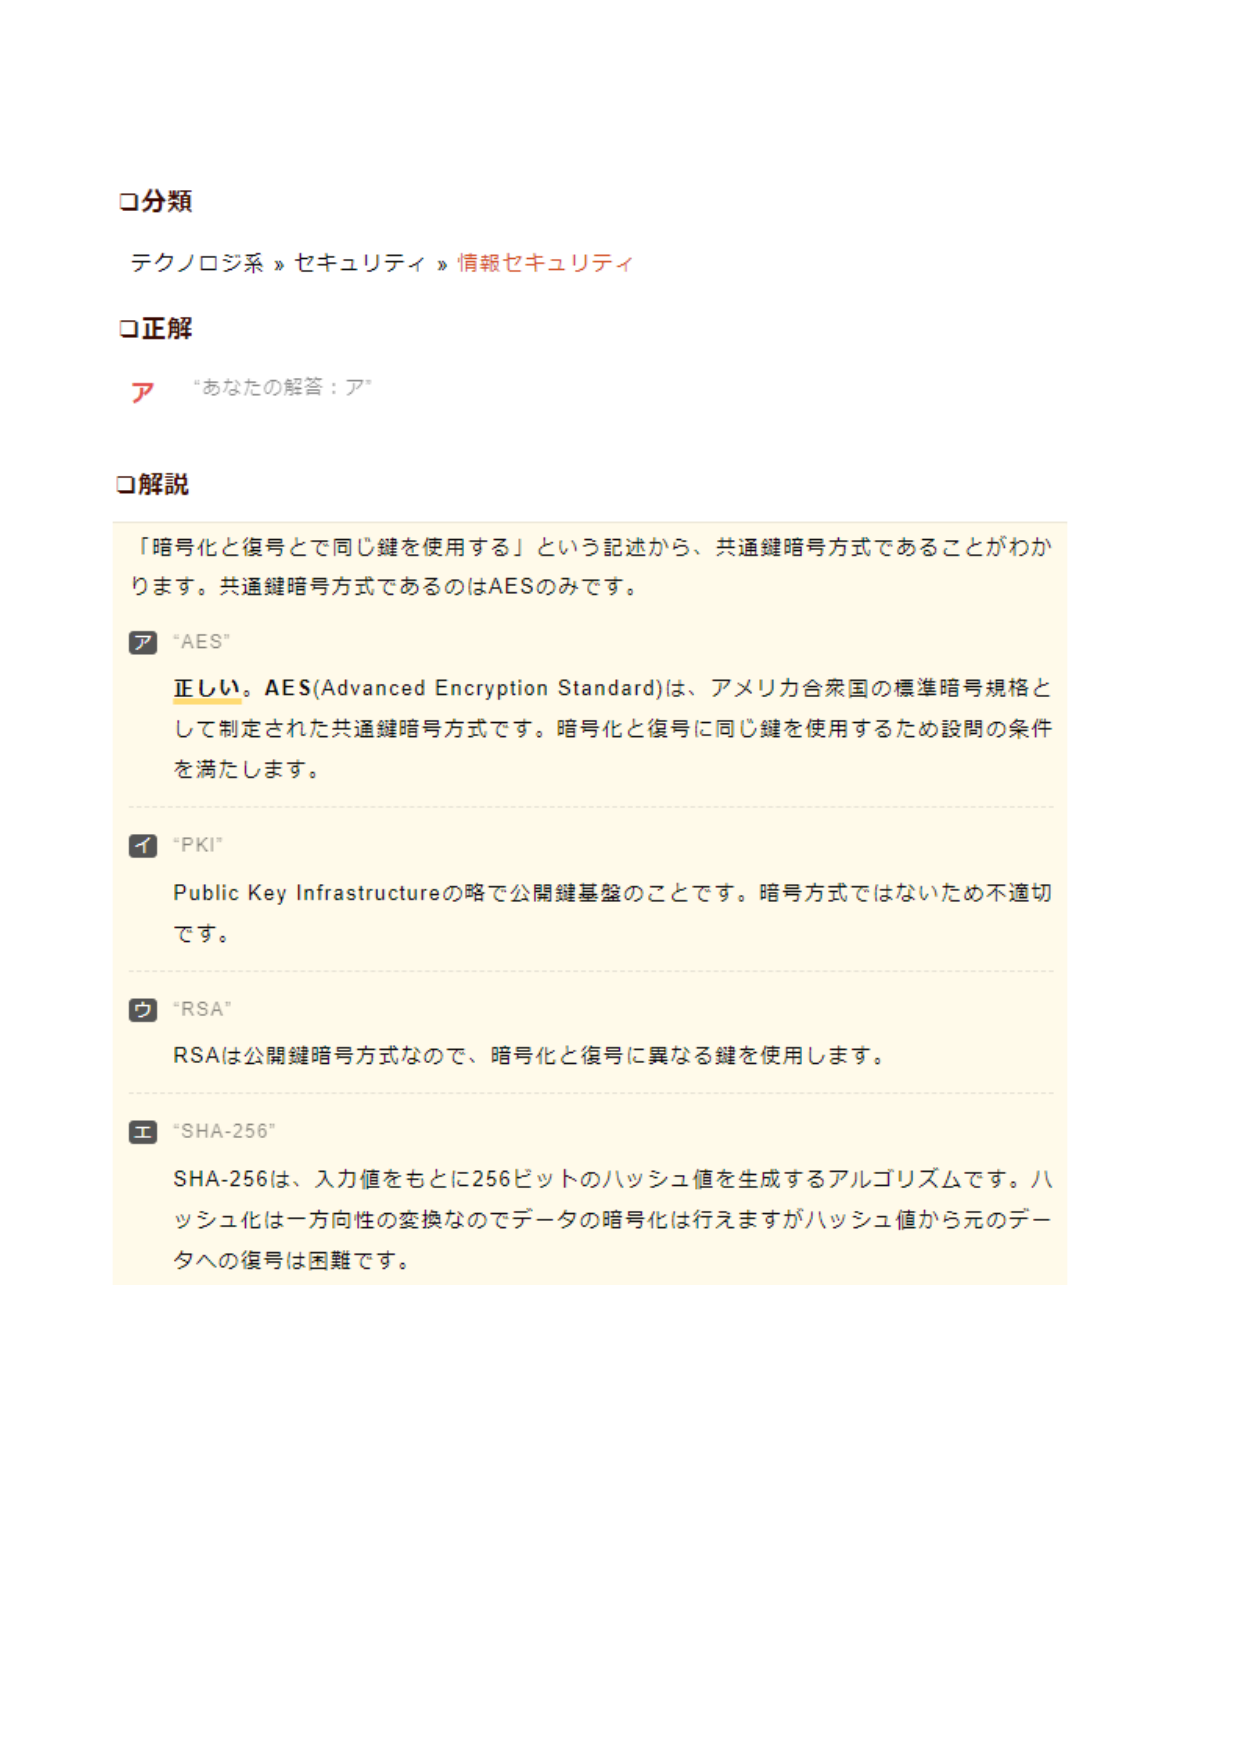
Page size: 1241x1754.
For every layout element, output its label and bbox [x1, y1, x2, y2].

picture [112, 464, 1068, 1285]
picture [112, 164, 775, 424]
